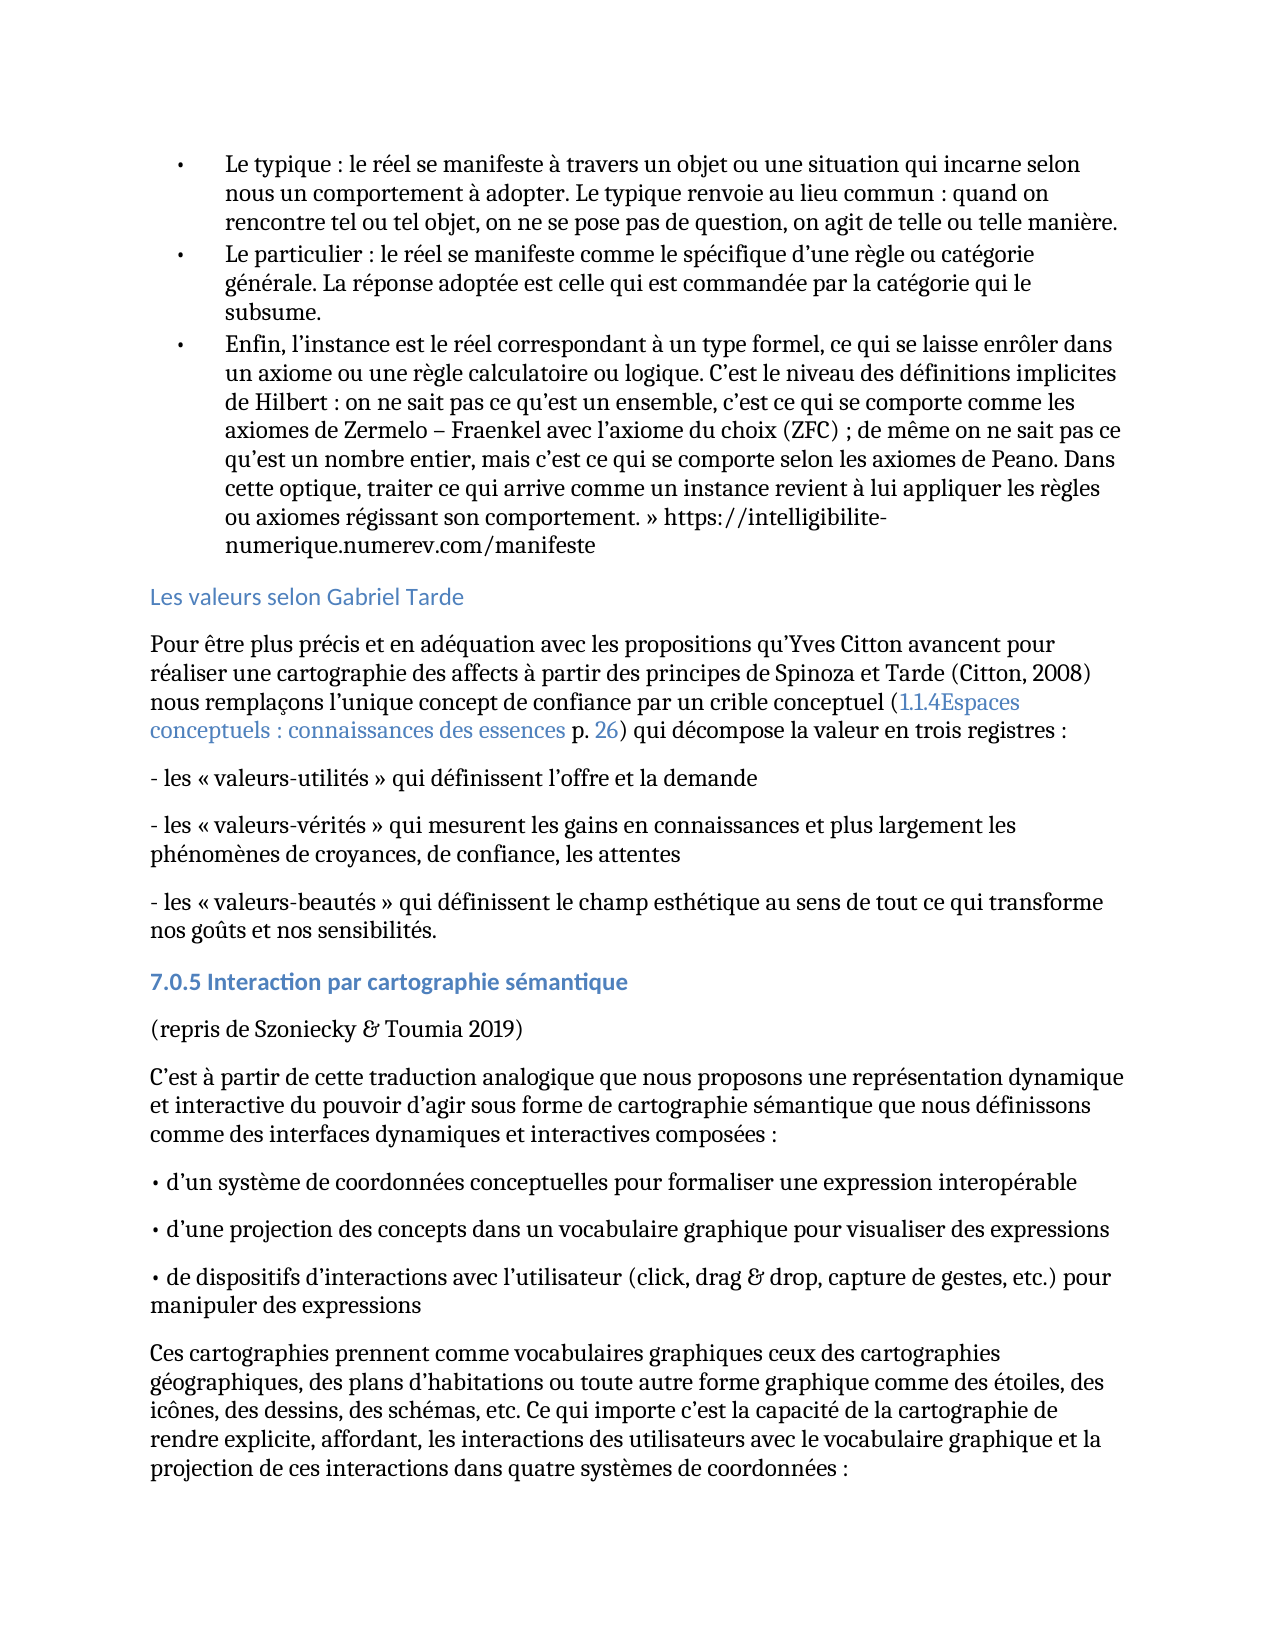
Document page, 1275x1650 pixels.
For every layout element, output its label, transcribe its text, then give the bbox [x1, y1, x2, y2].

subtitle Les valeurs selon Gabriel Tarde [150, 581, 1125, 611]
text • d’un système de coordonnées conceptuelles pour formaliser une expression interopérable [150, 1168, 1125, 1196]
text Ces cartographies prennent comme vocabulaires graphiques ceux des cartographies géographiques, des plans d’habitations ou toute autre forme graphique comme des étoiles, des icônes, des dessins, des schémas, etc. Ce qui importe c’est la capacité de la cartographie de rendre explicite, affordant, les interactions des utilisateurs avec le vocabulaire graphique et la projection de ces interactions dans quatre systèmes de coordonnées : [150, 1339, 1125, 1483]
text (repris de Szoniecky & Toumia 2019) [150, 1015, 1125, 1044]
list Enfin, l’instance est le réel correspondant à un type formel, ce qui se laisse enrôler dans un axiome ou une règle calculatoire ou logique. C’est le niveau des définitions implicites de Hilbert : on ne sait pas ce qu’est un ensemble, c’est ce qui se comporte comme les axiomes de Zermelo – Fraenkel avec l’axiome du choix (ZFC) ; de même on ne sait pas ce qu’est un nombre entier, mais c’est ce qui se comporte selon les axiomes de Peano. Dans cette optique, traiter ce qui arrive comme un instance revient à lui appliquer les règles ou axiomes régissant son comportement. » https://intelligibilite-numerique.numerev.com/manifeste [175, 330, 1125, 560]
list Le typique : le réel se manifeste à travers un objet ou une situation qui incarne selon nous un comportement à adopter. Le typique renvoie au lieu commun : quand on rencontre tel ou tel objet, on ne se pose pas de question, on agit de telle ou telle manière. [175, 150, 1125, 236]
subtitle 7.0.5 Interaction par cartographie sémantique [150, 966, 1125, 996]
text - les « valeurs-utilités » qui définissent l’offre et la demande [150, 764, 1125, 793]
text • de dispositifs d’interactions avec l’utilisateur (click, drag & drop, capture de gestes, etc.) pour manipuler des expressions [150, 1263, 1125, 1320]
text C’est à partir de cette traduction analogique que nous proposons une représentation dynamique et interactive du pouvoir d’agir sous forme de cartographie sémantique que nous définissons comme des interfaces dynamiques et interactives composées : [150, 1063, 1125, 1149]
list Le particulier : le réel se manifeste comme le spécifique d’une règle ou catégorie générale. La réponse adoptée est celle qui est commandée par la catégorie qui le subsume. [175, 240, 1125, 326]
text - les « valeurs-vérités » qui mesurent les gains en connaissances et plus largement les phénomènes de croyances, de confiance, les attentes [150, 811, 1125, 869]
text Pour être plus précis et en adéquation avec les propositions qu’Yves Citton avancent pour réaliser une cartographie des affects à partir des principes de Spinoza et Tarde (Citton, 2008) nous remplaçons l’unique concept de confiance par un crible conceptuel (1.1.4Espaces conceptuels : connaissances des essences p. 26) qui décompose la valeur en trois registres : [150, 630, 1125, 745]
text • d’une projection des concepts dans un vocabulaire graphique pour visualiser des expressions [150, 1215, 1125, 1244]
text - les « valeurs-beautés » qui définissent le champ esthétique au sens de tout ce qui transforme nos goûts et nos sensibilités. [150, 888, 1125, 945]
